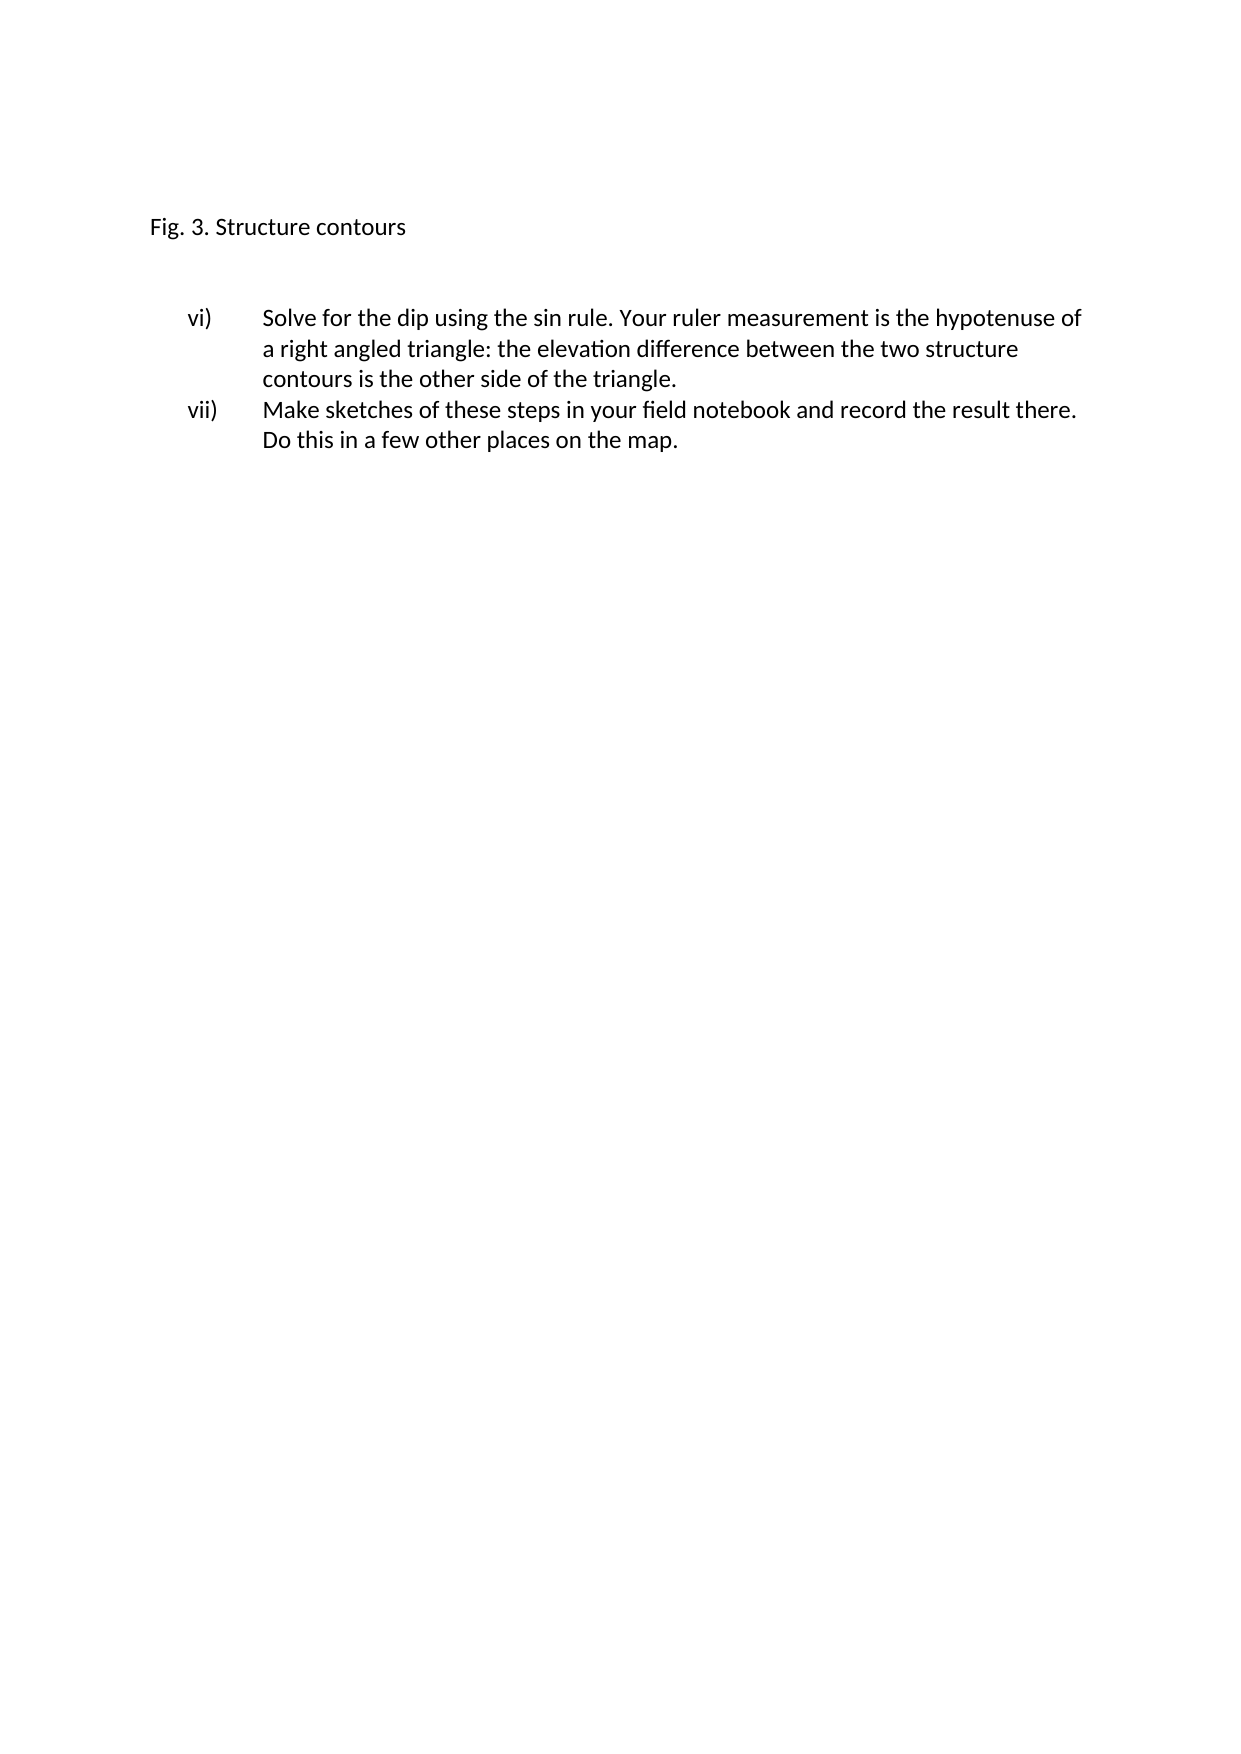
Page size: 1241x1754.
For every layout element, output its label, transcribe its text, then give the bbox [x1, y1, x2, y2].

list Solve for the dip using the sin rule. Your ruler measurement is the hypotenuse of a right angled triangle: the elevation difference between the two structure contours is the other side of the triangle. [187, 303, 1090, 394]
list Make sketches of these steps in your field notebook and record the result there. [187, 394, 1090, 425]
list Do this in a few other places on the map. [262, 425, 1090, 455]
text Fig. 3. Structure contours [150, 211, 1090, 242]
